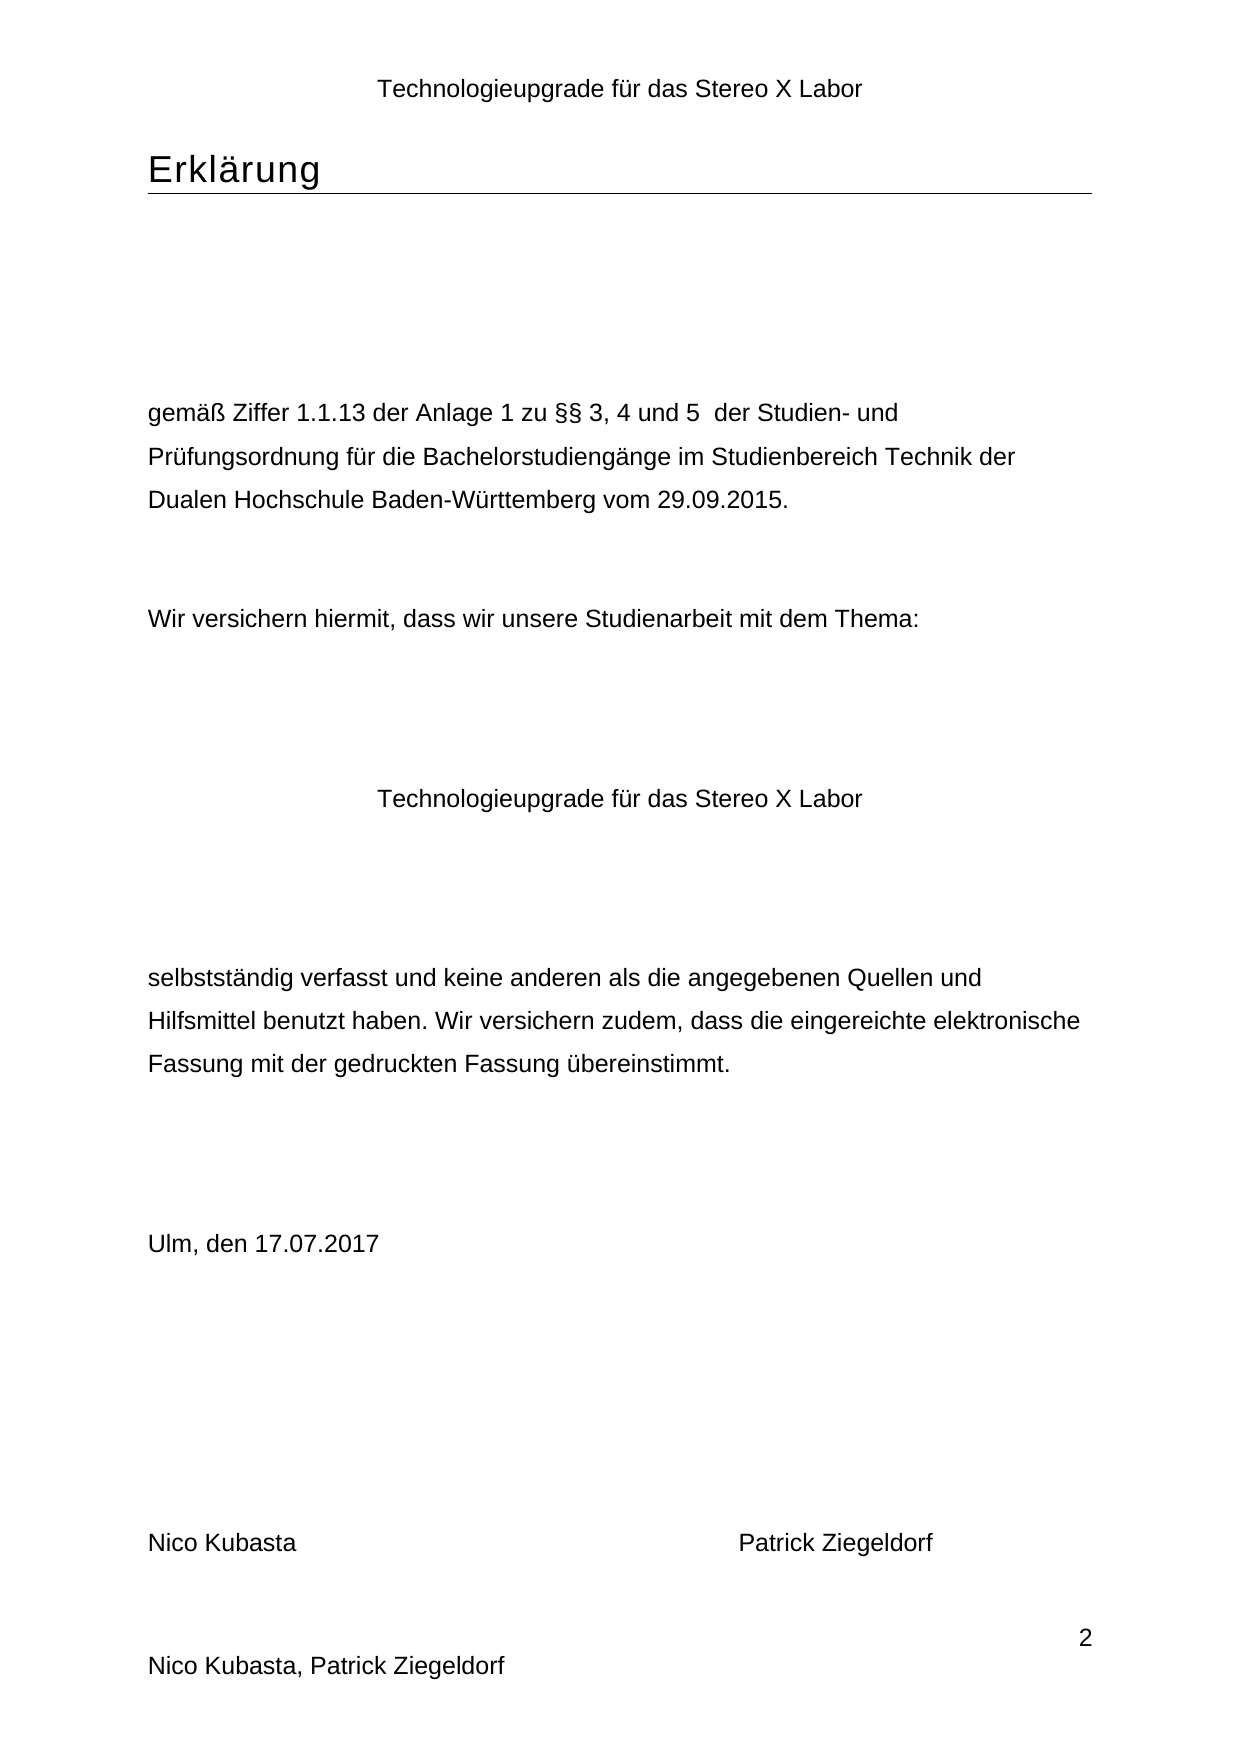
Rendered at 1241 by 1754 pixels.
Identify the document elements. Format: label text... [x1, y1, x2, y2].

text Nico Kubasta Patrick Ziegeldorf [148, 1527, 1092, 1556]
subtitle Erklärung [148, 148, 1092, 193]
text selbstständig verfasst und keine anderen als die angegebenen Quellen und Hilfsmittel benutzt haben. Wir versichern zudem, dass die eingereichte elektronische Fassung mit der gedruckten Fassung übereinstimmt. [148, 963, 1092, 1078]
text Ulm, den 17.07.2017 [148, 1228, 1092, 1257]
text gemäß Ziffer 1.1.13 der Anlage 1 zu §§ 3, 4 und 5 der Studien- und Prüfungsordnung für die Bachelorstudiengänge im Studienbereich Technik der Dualen Hochschule Baden-Württemberg vom 29.09.2015. [148, 398, 1092, 513]
text Wir versichern hiermit, dass wir unsere Studienarbeit mit dem Thema: [148, 604, 1092, 633]
